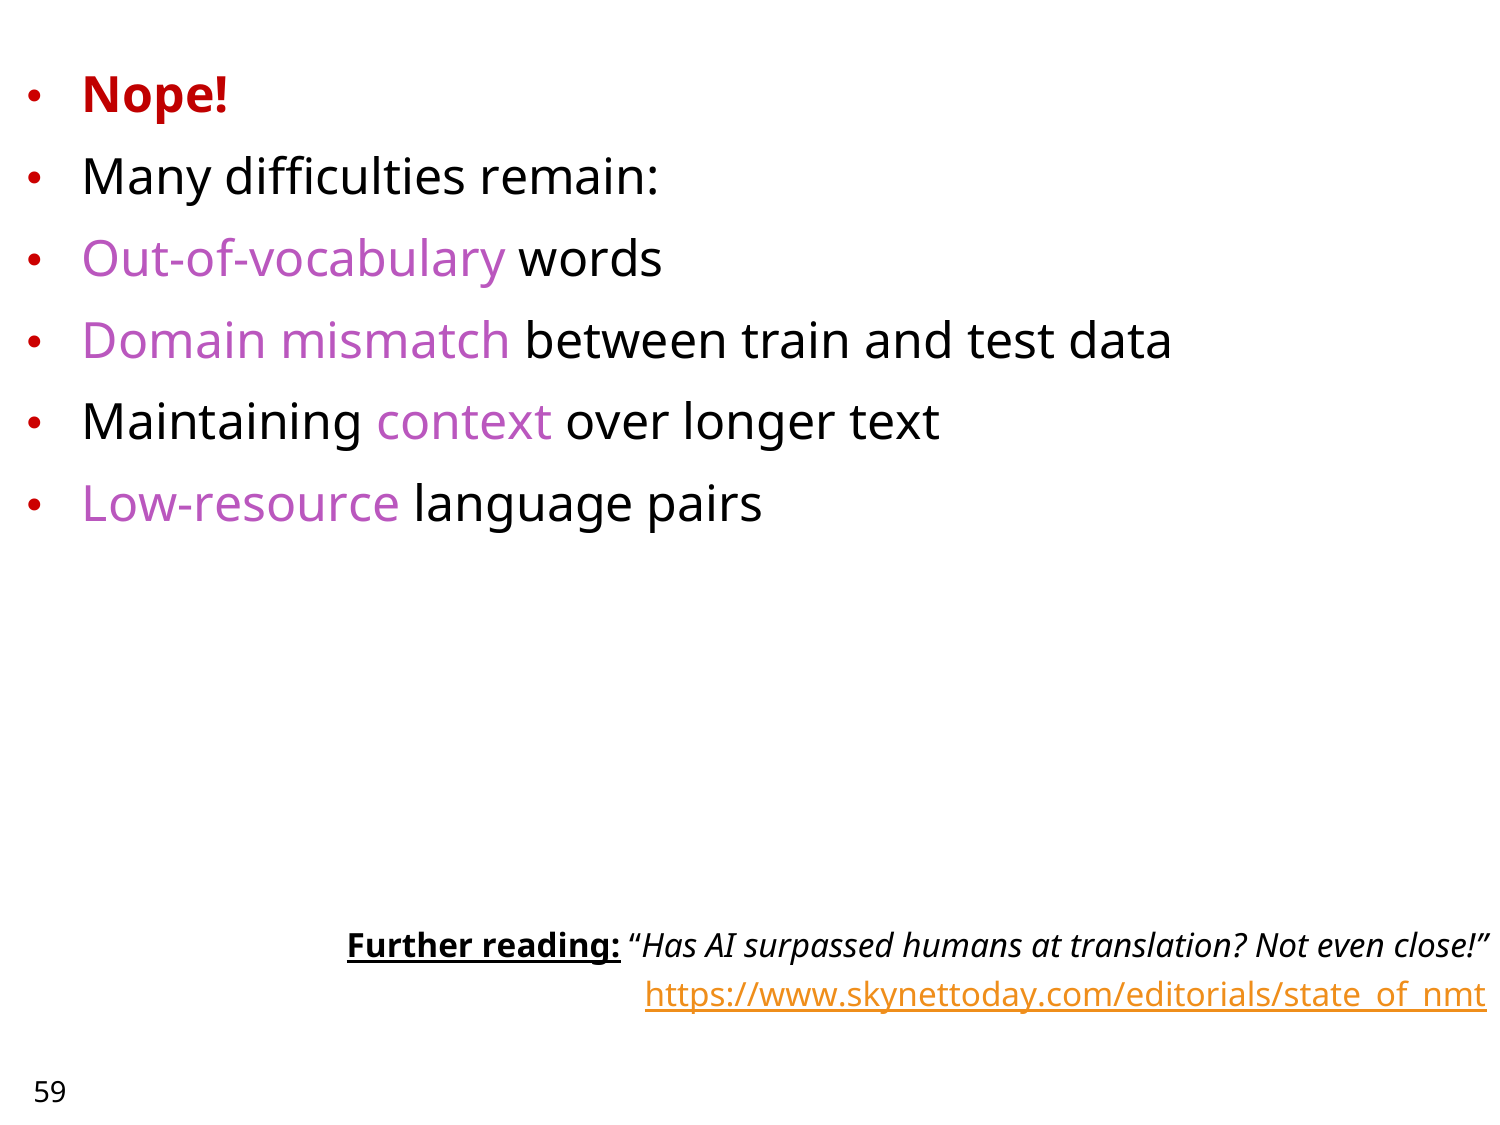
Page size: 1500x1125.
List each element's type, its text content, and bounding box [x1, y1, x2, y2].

list Out-of-vocabulary words [25, 222, 1475, 291]
list Nope! [25, 58, 1475, 127]
list Maintaining context over longer text [25, 386, 1475, 454]
text https://www.skynettoday.com/editorials/state_of_nmt [50, 971, 1487, 1016]
text Further reading: “Has AI surpassed humans at translation? Not even close!” [25, 922, 1488, 967]
list Low-resource language pairs [25, 468, 1475, 536]
list Many difficulties remain: [25, 141, 1475, 209]
list Domain mismatch between train and test data [25, 305, 1475, 373]
